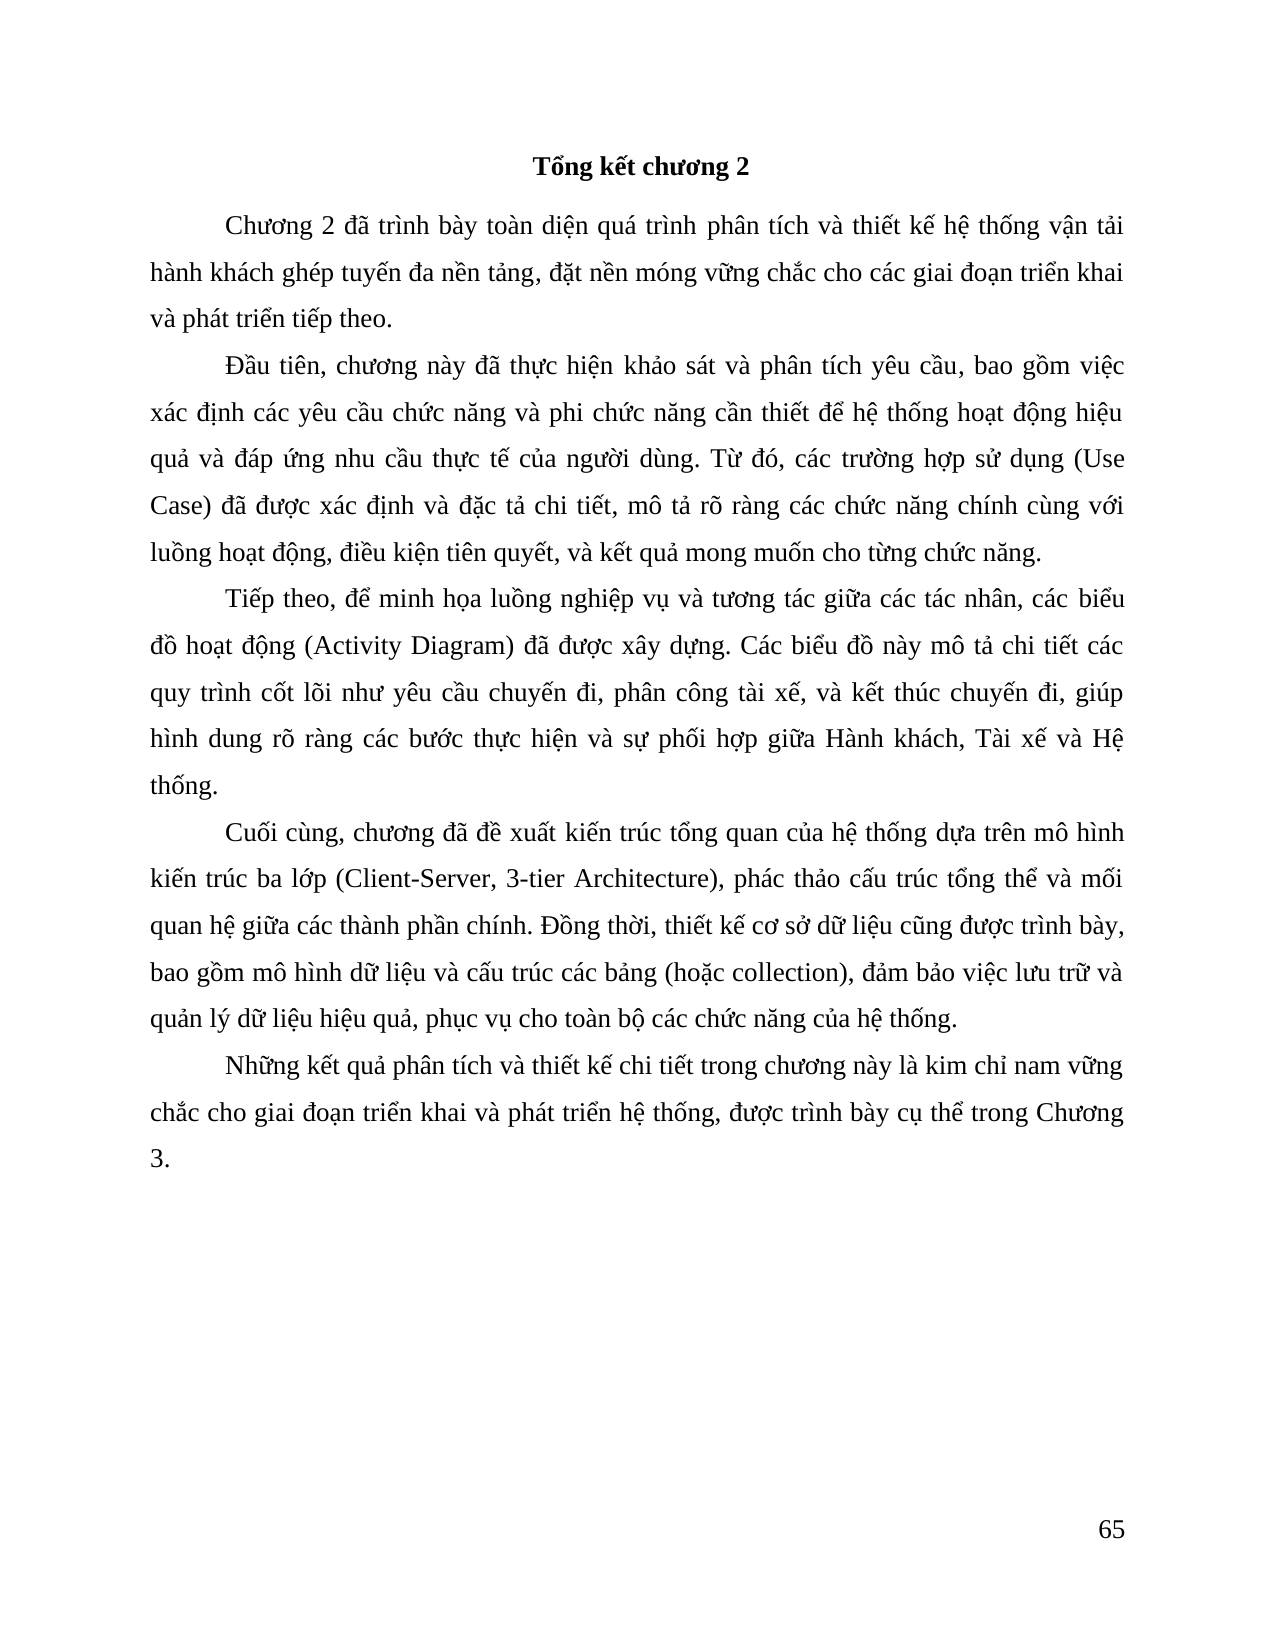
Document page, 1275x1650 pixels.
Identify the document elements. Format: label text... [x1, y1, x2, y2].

subtitle Tổng kết chương 2 [150, 150, 1125, 181]
text Cuối cùng, chương đã đề xuất kiến trúc tổng quan của hệ thống dựa trên mô hình kiến trúc ba lớp (Client-Server, 3-tier Architecture), phác thảo cấu trúc tổng thể và mối quan hệ giữa các thành phần chính. Đồng thời, thiết kế cơ sở dữ liệu cũng được trình bày, bao gồm mô hình dữ liệu và cấu trúc các bảng (hoặc collection), đảm bảo việc lưu trữ và quản lý dữ liệu hiệu quả, phục vụ cho toàn bộ các chức năng của hệ thống. [150, 816, 1125, 1034]
text Tiếp theo, để minh họa luồng nghiệp vụ và tương tác giữa các tác nhân, các biểu đồ hoạt động (Activity Diagram) đã được xây dựng. Các biểu đồ này mô tả chi tiết các quy trình cốt lõi như yêu cầu chuyến đi, phân công tài xế, và kết thúc chuyến đi, giúp hình dung rõ ràng các bước thực hiện và sự phối hợp giữa Hành khách, Tài xế và Hệ thống. [150, 582, 1125, 800]
text Những kết quả phân tích và thiết kế chi tiết trong chương này là kim chỉ nam vững chắc cho giai đoạn triển khai và phát triển hệ thống, được trình bày cụ thể trong Chương 3. [150, 1049, 1125, 1174]
text Đầu tiên, chương này đã thực hiện khảo sát và phân tích yêu cầu, bao gồm việc xác định các yêu cầu chức năng và phi chức năng cần thiết để hệ thống hoạt động hiệu quả và đáp ứng nhu cầu thực tế của người dùng. Từ đó, các trường hợp sử dụng (Use Case) đã được xác định và đặc tả chi tiết, mô tả rõ ràng các chức năng chính cùng với luồng hoạt động, điều kiện tiên quyết, và kết quả mong muốn cho từng chức năng. [150, 349, 1125, 567]
text Chương 2 đã trình bày toàn diện quá trình phân tích và thiết kế hệ thống vận tải hành khách ghép tuyến đa nền tảng, đặt nền móng vững chắc cho các giai đoạn triển khai và phát triển tiếp theo. [150, 209, 1125, 334]
